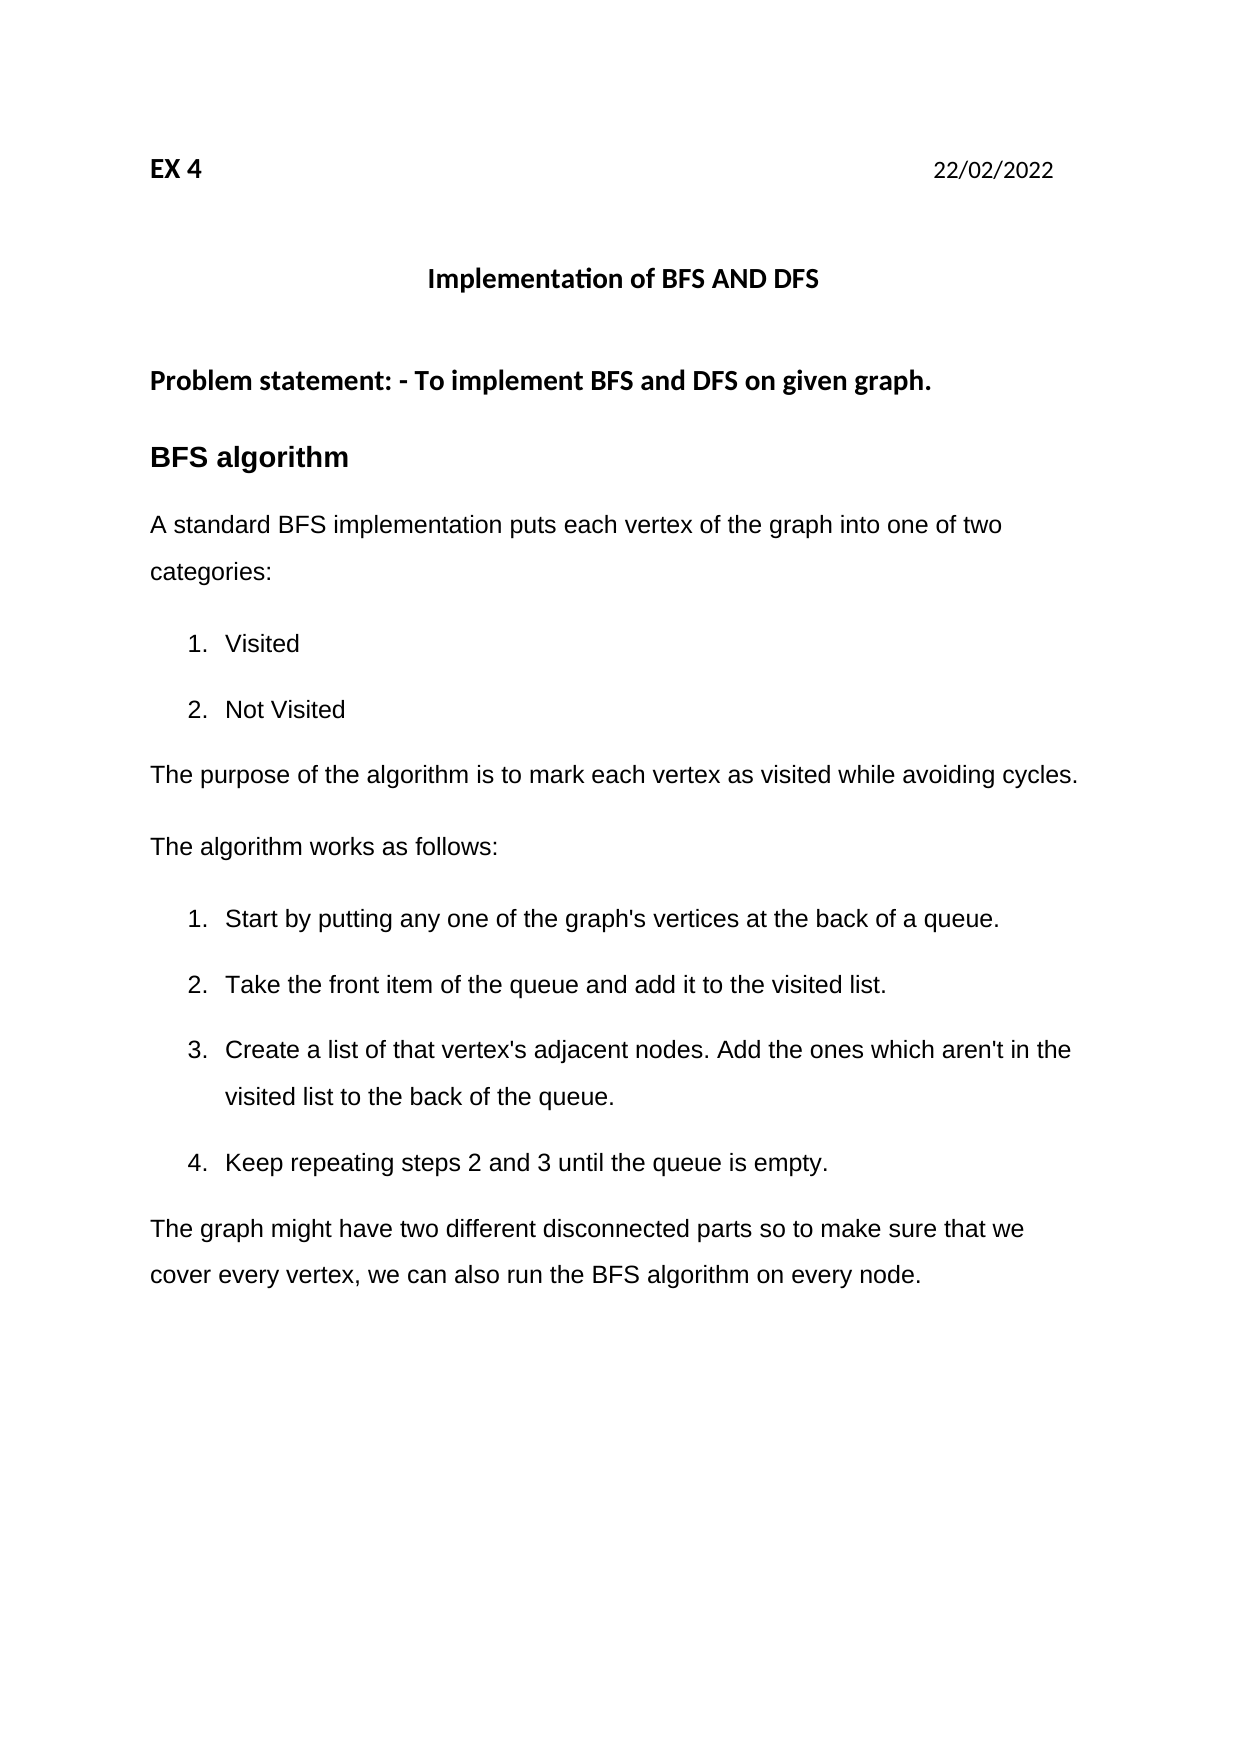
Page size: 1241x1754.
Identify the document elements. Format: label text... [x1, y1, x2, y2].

text The algorithm works as follows: [150, 814, 1090, 861]
list Not Visited [187, 677, 1090, 723]
list Take the front item of the queue and add it to the visited list. [187, 952, 1090, 998]
list Create a list of that vertex's adjacent nodes. Add the ones which aren't in the visited list to the back of the queue. [187, 1017, 1090, 1111]
list Keep repeating steps 2 and 3 until the queue is empty. [187, 1130, 1090, 1177]
text Implementation of BFS AND DFS [150, 260, 1090, 296]
text The graph might have two different disconnected parts so to make sure that we cover every vertex, we can also run the BFS algorithm on every node. [150, 1195, 1090, 1289]
text Problem statement: - To implement BFS and DFS on given graph. [150, 362, 1090, 398]
text A standard BFS implementation puts each vertex of the graph into one of two categories: [150, 492, 1090, 586]
list Start by putting any one of the graph's vertices at the back of a queue. [187, 886, 1090, 933]
list Visited [187, 611, 1090, 658]
text The purpose of the algorithm is to mark each vertex as visited while avoiding cycles. [150, 742, 1090, 789]
text EX 4 22/02/2022 [150, 150, 1090, 186]
text BFS algorithm [150, 417, 1090, 473]
